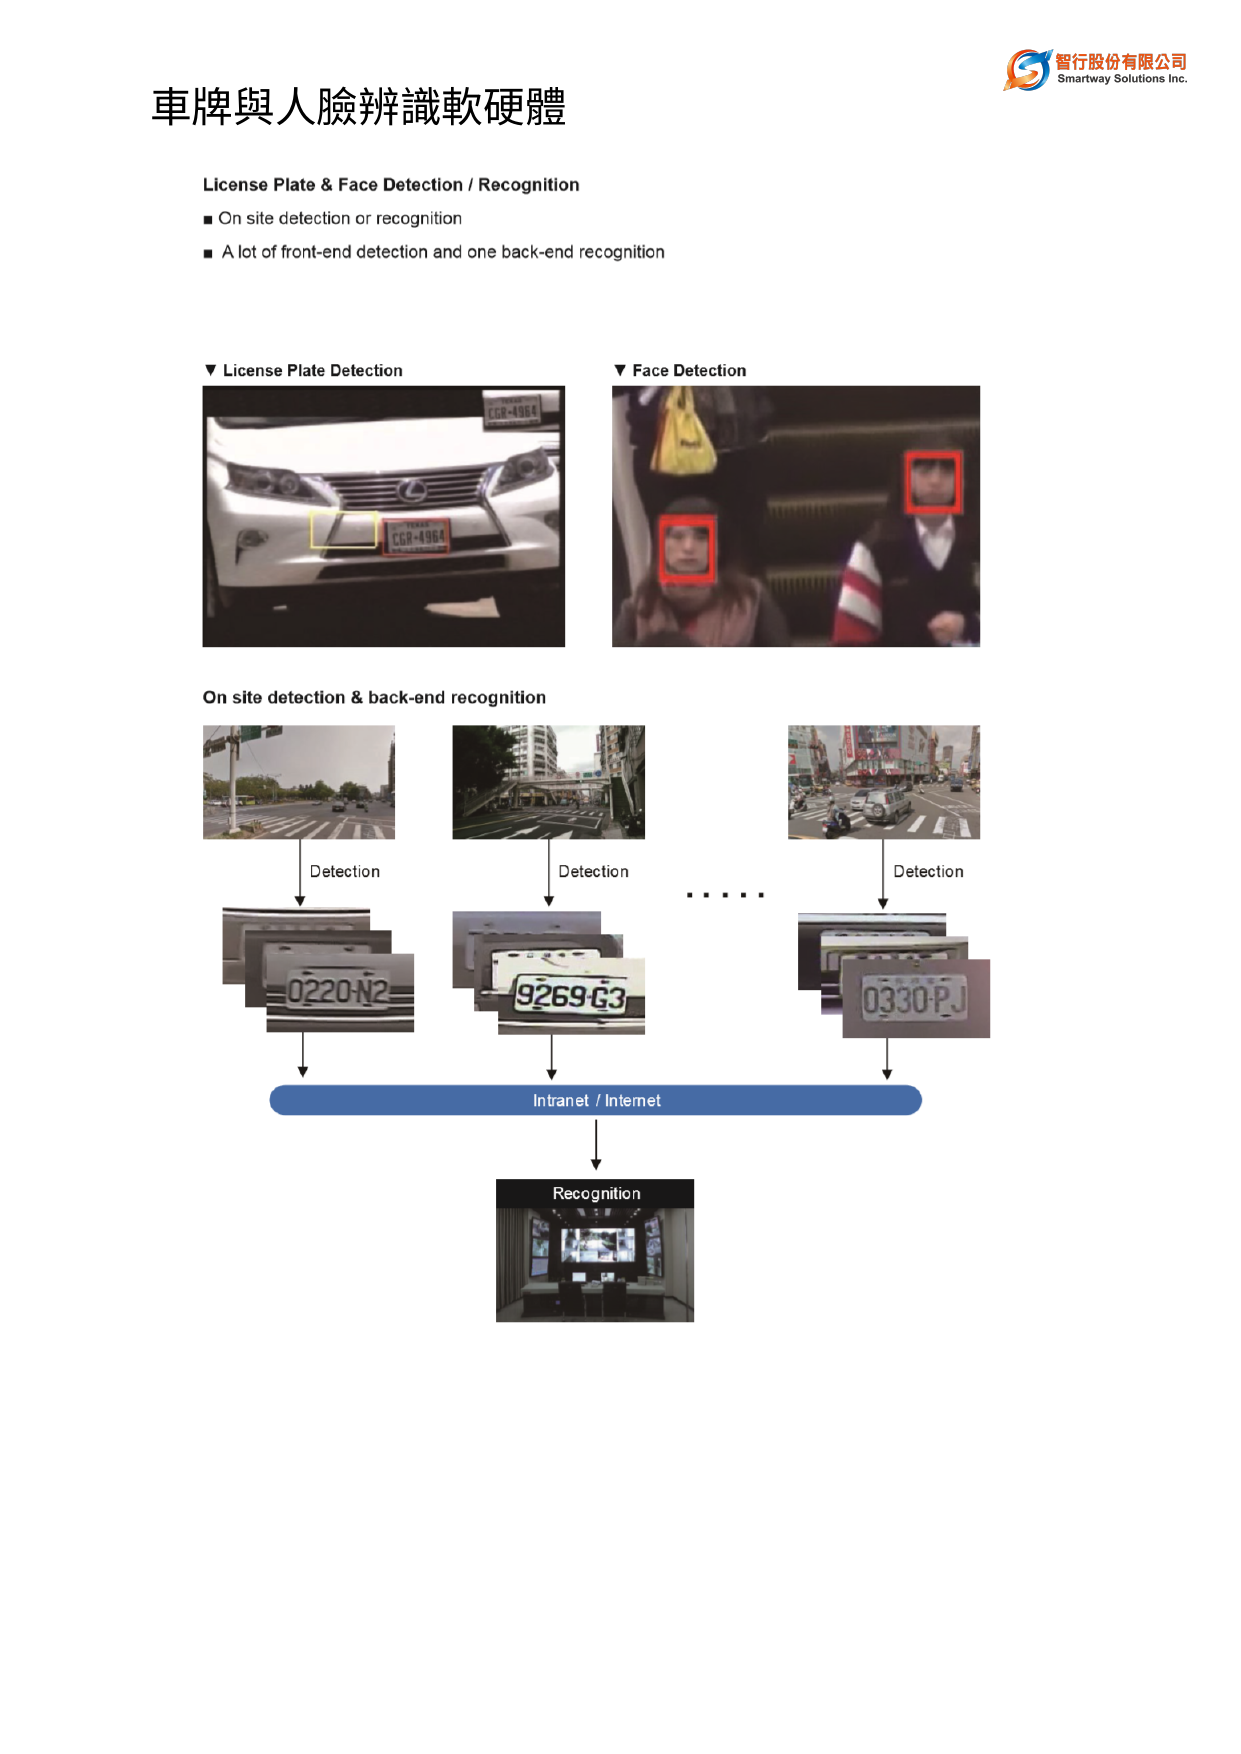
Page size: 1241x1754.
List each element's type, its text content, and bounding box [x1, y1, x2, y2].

picture [150, 143, 1040, 1345]
picture [998, 43, 1192, 97]
text 車牌與人臉辨識軟硬體 [150, 74, 1090, 134]
